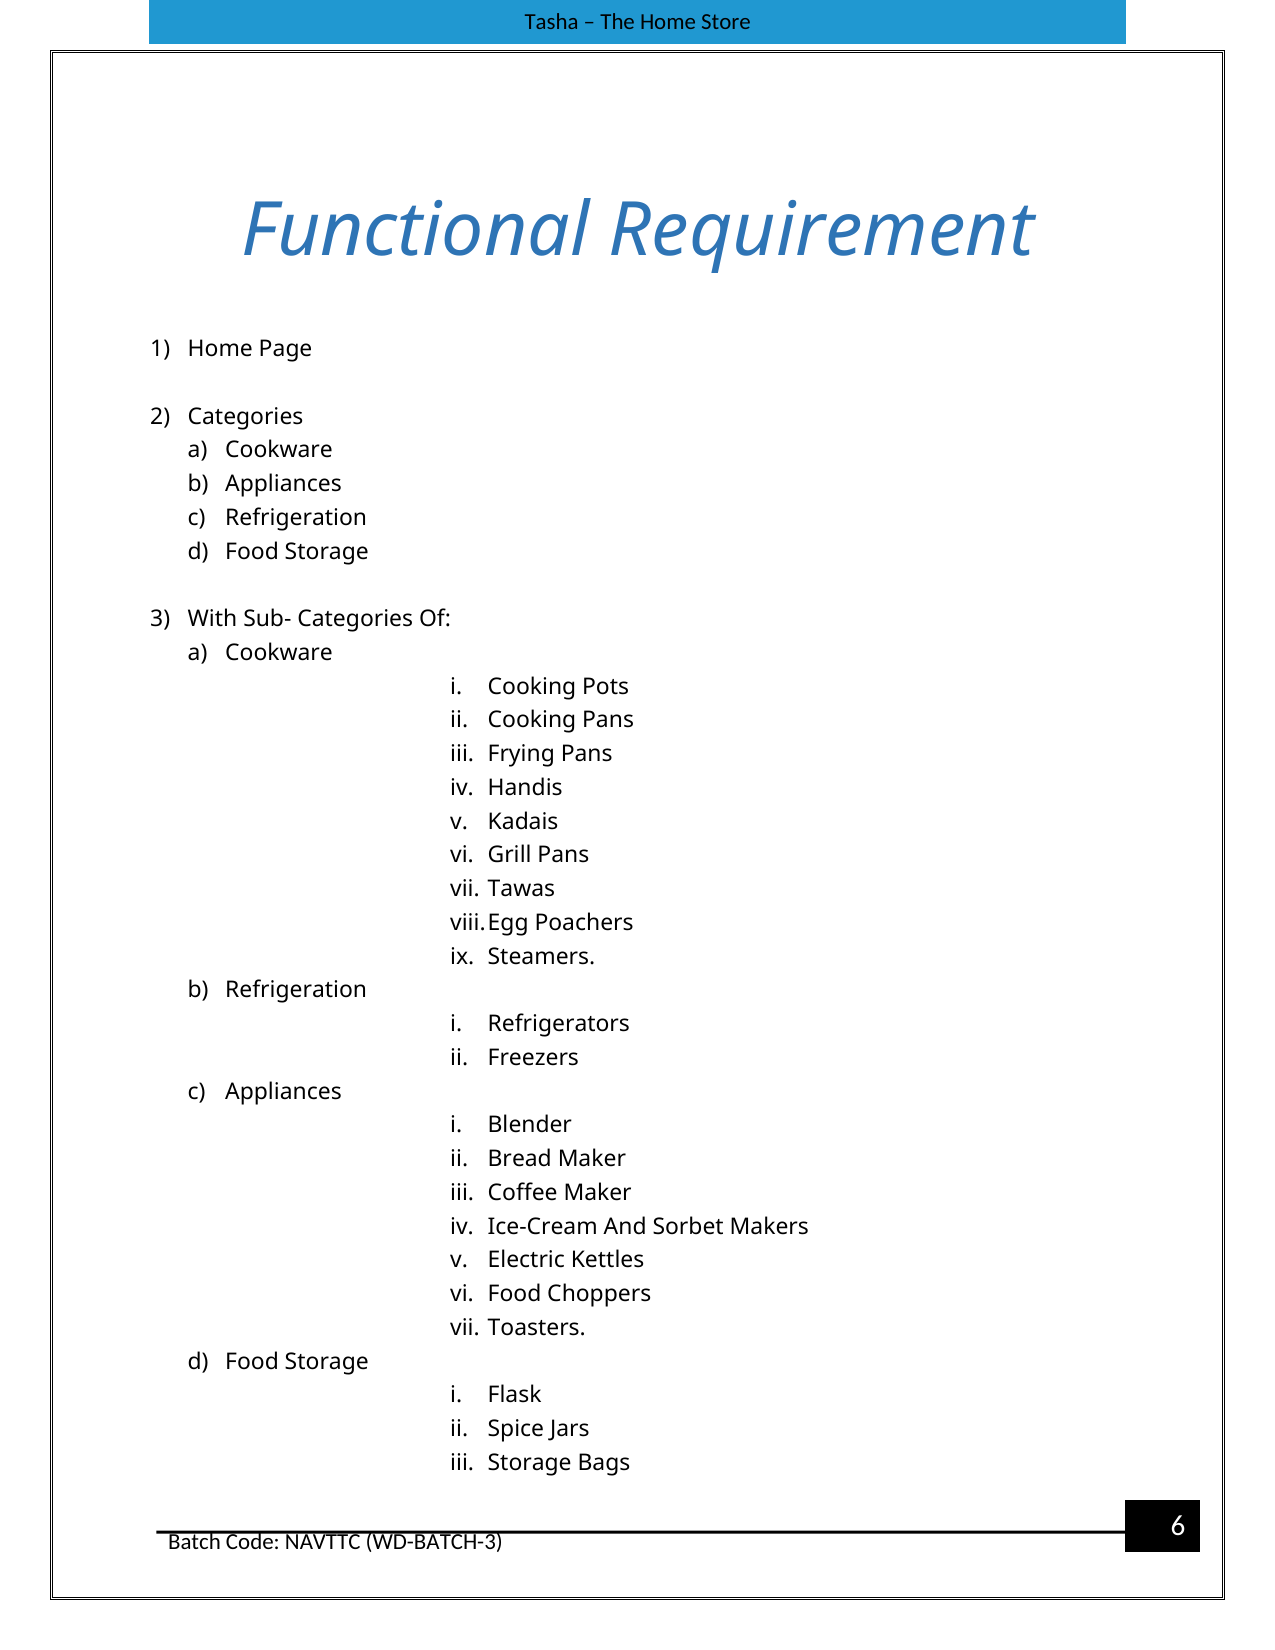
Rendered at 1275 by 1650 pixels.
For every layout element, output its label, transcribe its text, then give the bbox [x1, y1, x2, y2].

list Categories [150, 400, 1125, 431]
list Egg Poachers [450, 906, 1125, 937]
list Food Storage [187, 535, 1125, 566]
list Grill Pans [450, 838, 1125, 870]
list Home Page [150, 332, 1125, 363]
list Food Choppers [450, 1277, 1125, 1308]
list Bread Maker [450, 1142, 1125, 1173]
list Cookware [187, 433, 1125, 465]
list Refrigeration [187, 501, 1125, 532]
list Blender [450, 1108, 1125, 1140]
list Cookware [187, 636, 1125, 667]
list Toasters. [450, 1311, 1125, 1342]
list Tawas [450, 872, 1125, 903]
list Frying Pans [450, 737, 1125, 768]
list Ice-Cream And Sorbet Makers [450, 1210, 1125, 1241]
list Steamers. [450, 940, 1125, 971]
list Cooking Pots [450, 670, 1125, 701]
list Appliances [187, 1075, 1125, 1106]
list Coffee Maker [450, 1176, 1125, 1207]
list Food Storage [187, 1345, 1125, 1376]
list Cooking Pans [450, 703, 1125, 735]
list Electric Kettles [450, 1243, 1125, 1275]
list Kadais [450, 805, 1125, 836]
list Appliances [187, 467, 1125, 498]
subtitle Functional Requirement [150, 175, 1125, 277]
list With Sub- Categories Of: [150, 602, 1125, 633]
list Handis [450, 771, 1125, 802]
list Storage Bags [450, 1446, 1125, 1477]
list Refrigeration [187, 973, 1125, 1005]
list Flask [450, 1378, 1125, 1410]
list Refrigerators [450, 1007, 1125, 1038]
list Spice Jars [450, 1412, 1125, 1443]
list Freezers [450, 1041, 1125, 1072]
